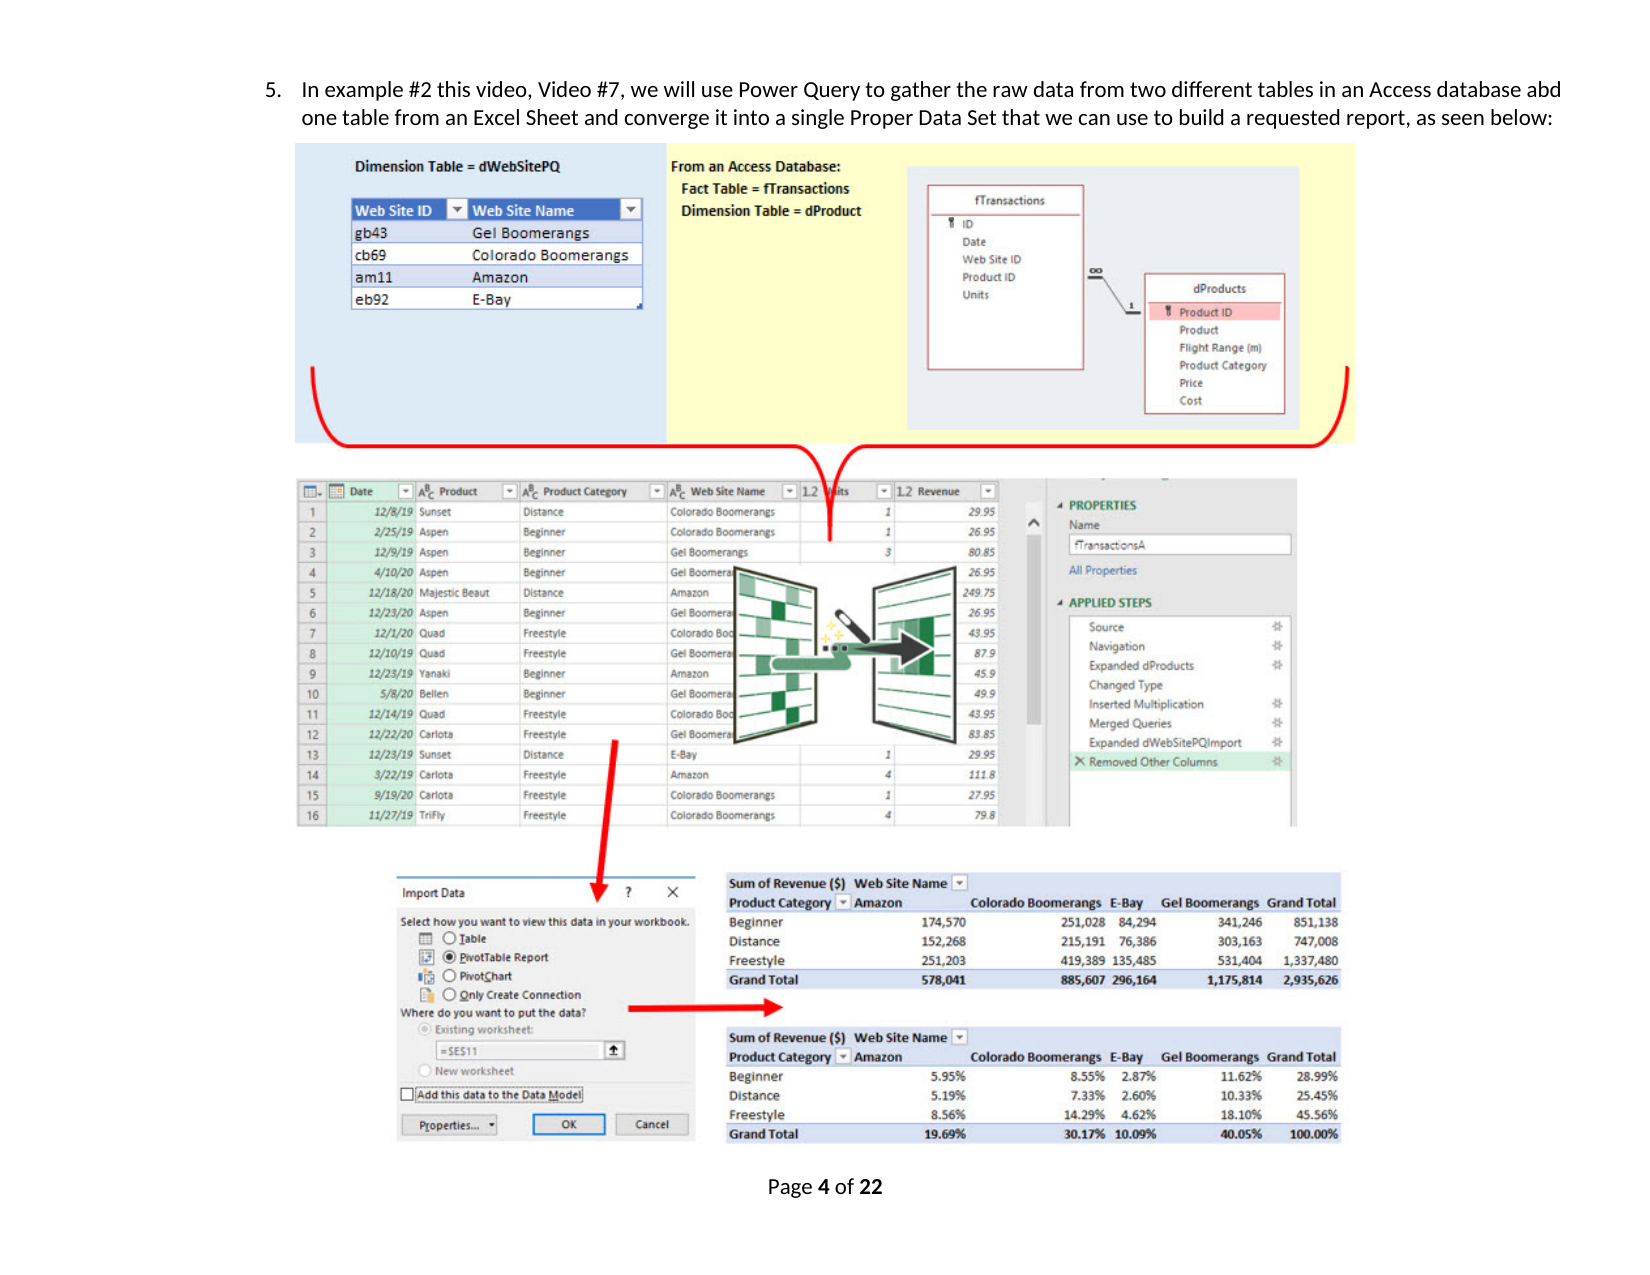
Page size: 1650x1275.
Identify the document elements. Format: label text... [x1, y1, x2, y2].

list In example #2 this video, Video #7, we will use Power Query to gather the raw data from two different tables in an Access database abd one table from an Excel Sheet and converge it into a single Proper Data Set that we can use to build a requested report, as seen below: [282, 75, 1575, 131]
picture [295, 143, 1355, 1157]
